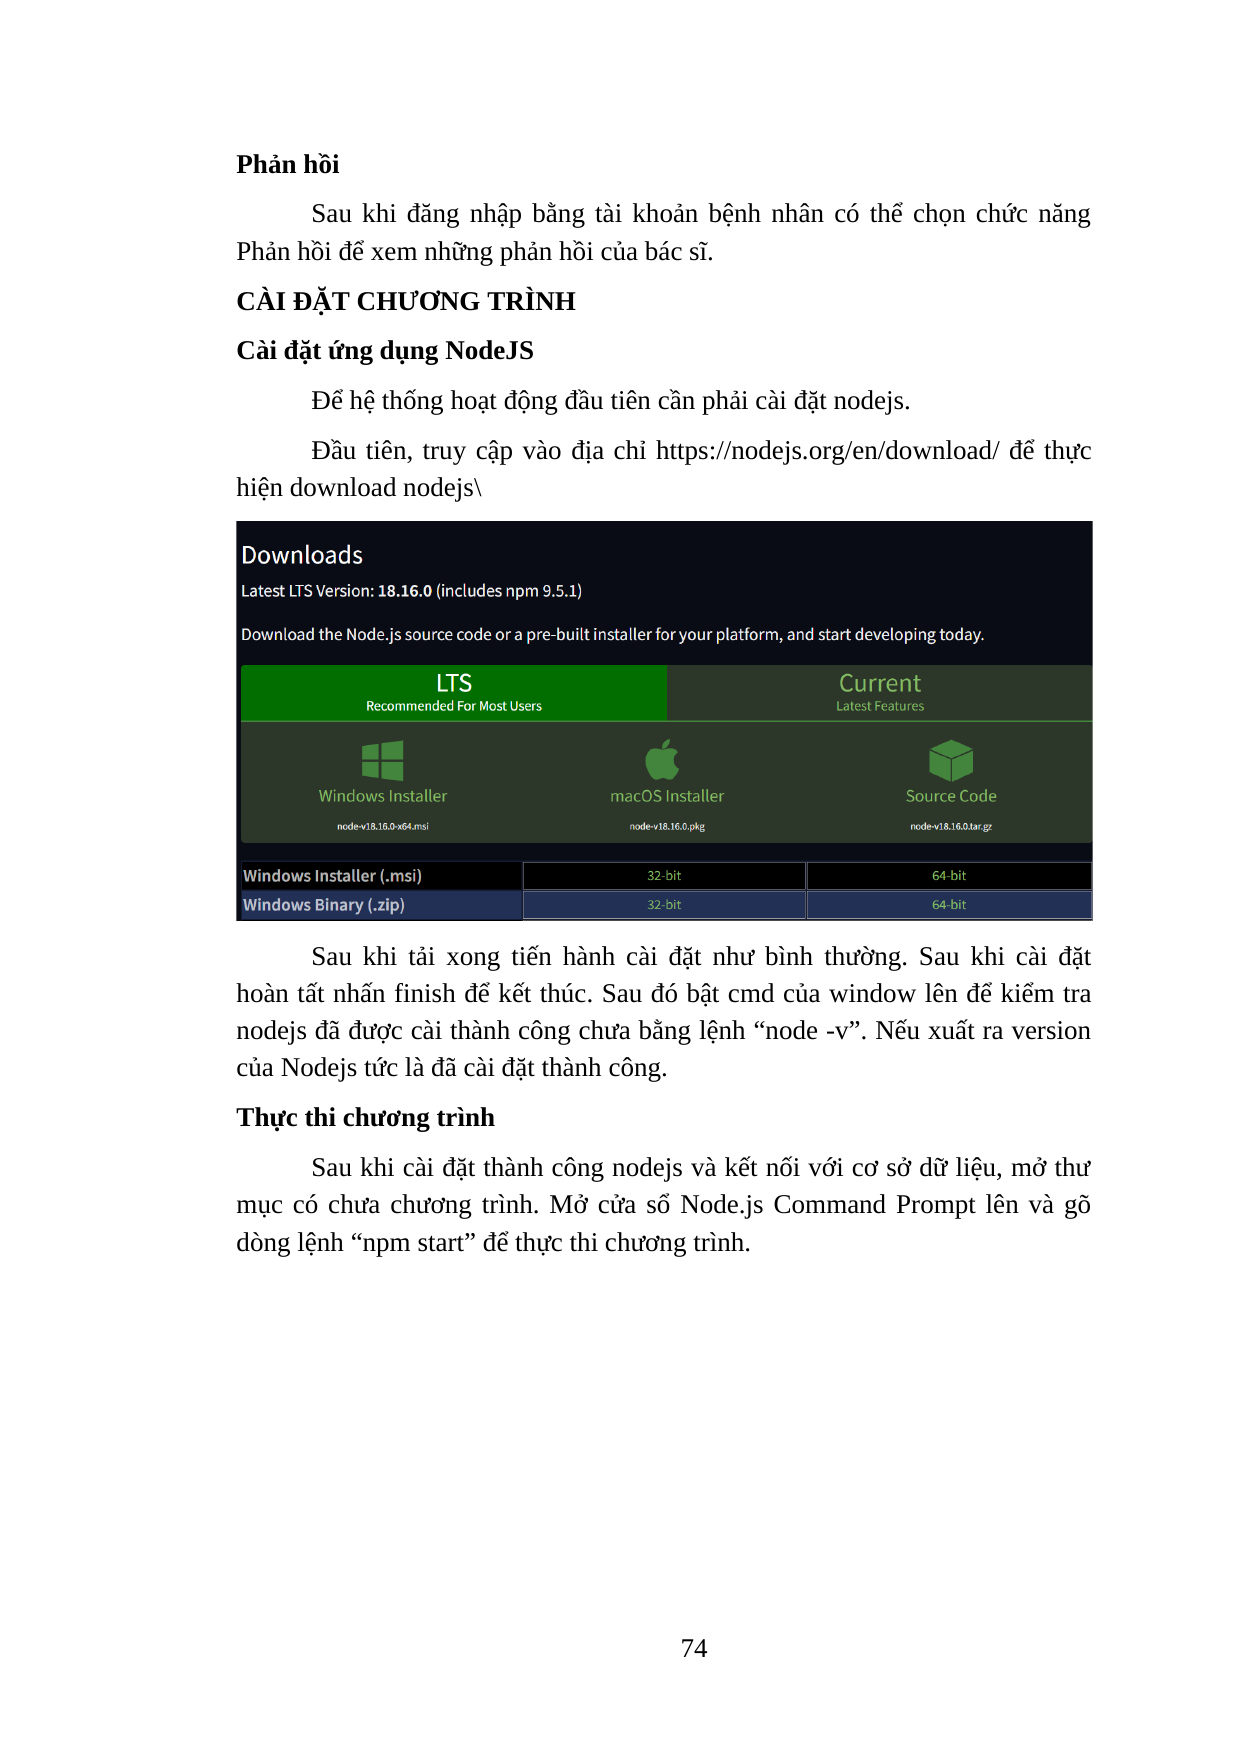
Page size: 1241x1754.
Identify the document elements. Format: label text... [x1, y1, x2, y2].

text Sau khi cài đặt thành công nodejs và kết nối với cơ sở dữ liệu, mở thư mục có chưa chương trình. Mở cửa sổ Node.js Command Prompt lên và gõ dòng lệnh “npm start” để thực thi chương trình. [236, 1151, 1092, 1257]
text Để hệ thống hoạt động đầu tiên cần phải cài đặt nodejs. [236, 384, 1092, 415]
text Đầu tiên, truy cập vào địa chỉ https://nodejs.org/en/download/ để thực hiện download nodejs\ [236, 434, 1092, 502]
text Sau khi đăng nhập bằng tài khoản bệnh nhân có thể chọn chức năng Phản hồi để xem những phản hồi của bác sĩ. [236, 197, 1092, 266]
text Thực thi chương trình [236, 1101, 1092, 1132]
text Sau khi tải xong tiến hành cài đặt như bình thường. Sau khi cài đặt hoàn tất nhấn finish để kết thúc. Sau đó bật cmd của window lên để kiểm tra nodejs đã được cài thành công chưa bằng lệnh “node -v”. Nếu xuất ra version của Nodejs tức là đã cài đặt thành công. [236, 940, 1092, 1083]
picture [236, 521, 1093, 921]
text Cài đặt ứng dụng NodeJS [236, 334, 1092, 366]
text Phản hồi [236, 148, 1092, 179]
subtitle Cài đặt chương trình [236, 284, 1092, 316]
